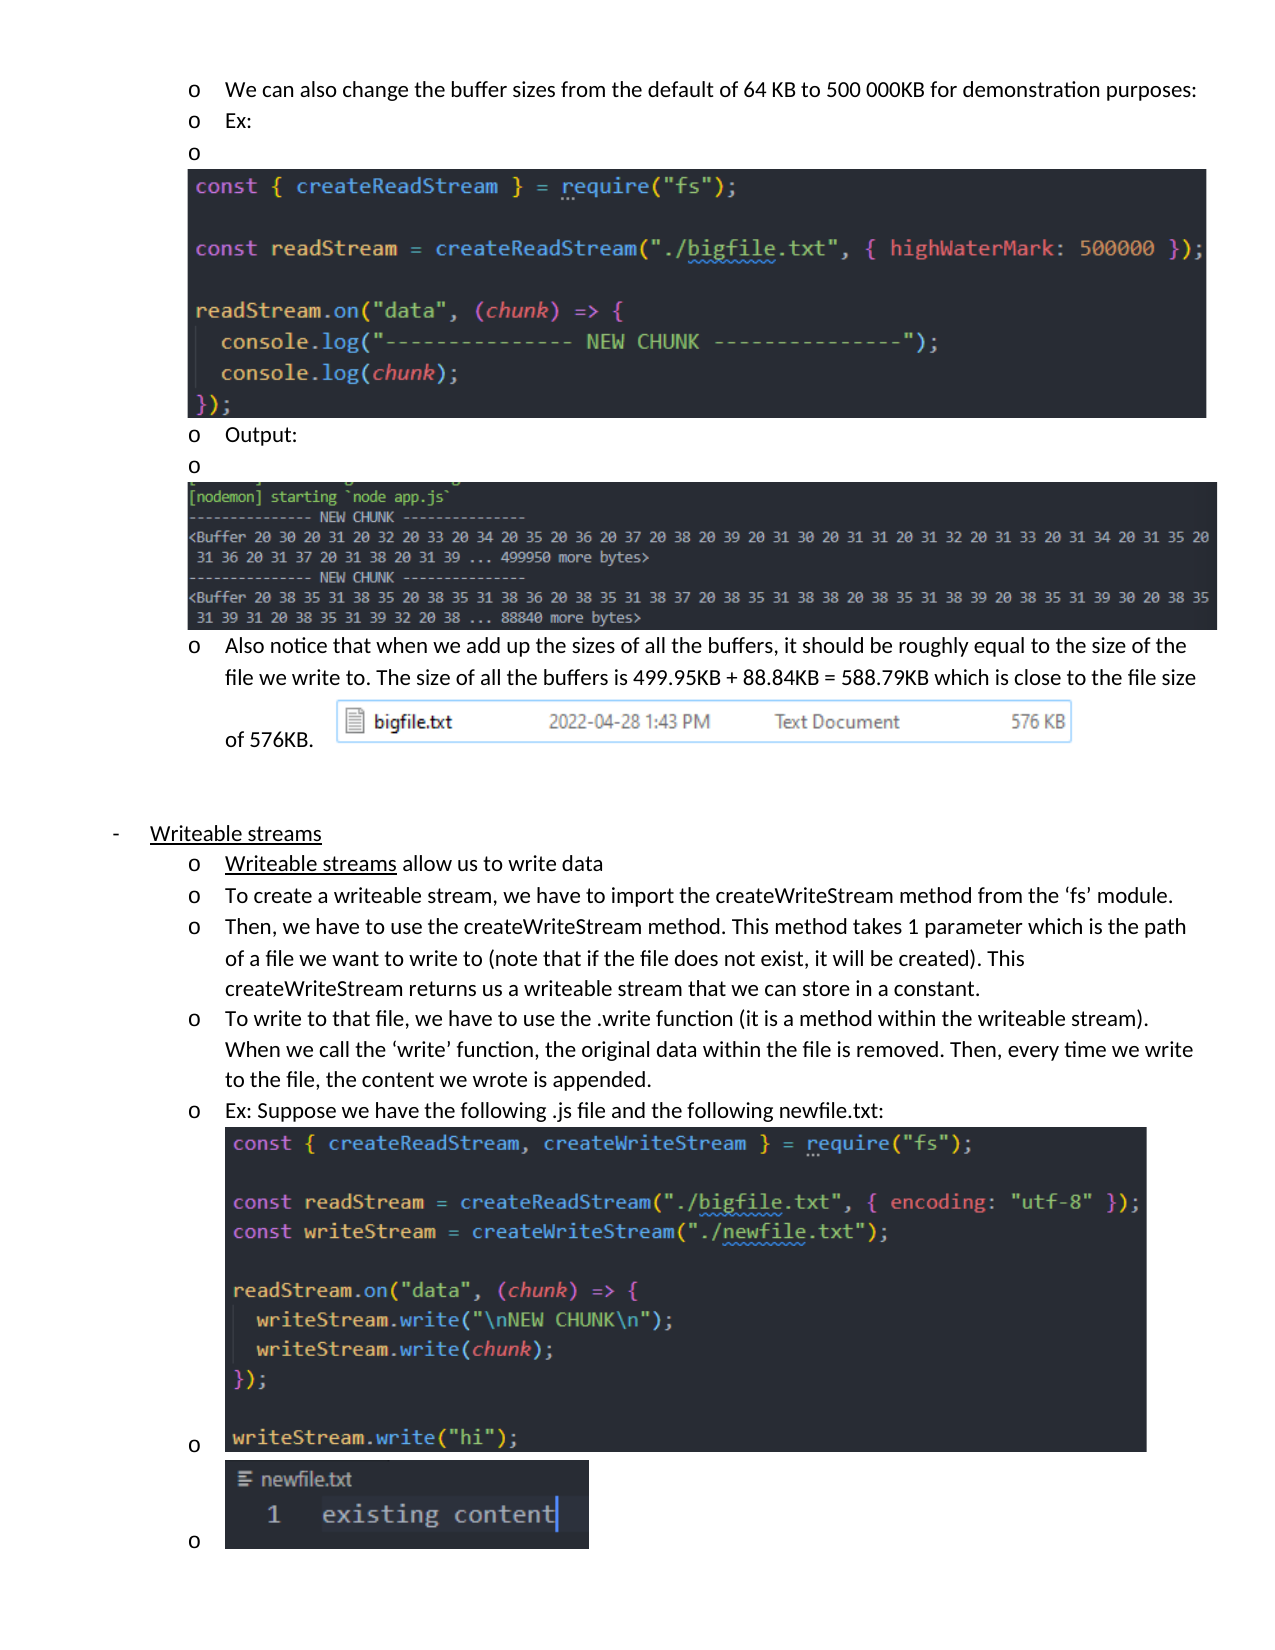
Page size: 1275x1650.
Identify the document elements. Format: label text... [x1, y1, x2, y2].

list To create a writeable stream, we have to import the createWriteStream method from the ‘fs’ module. [187, 881, 1200, 910]
list Then, we have to use the createWriteStream method. This method takes 1 parameter which is the path of a file we want to write to (note that if the file does not exist, it will be created). This createWriteStream returns us a writeable stream that we can store in a constant. [187, 912, 1200, 1002]
list Output: [187, 420, 1200, 449]
picture [225, 1460, 589, 1549]
picture [225, 1127, 1147, 1452]
picture [187, 482, 1218, 630]
list To write to that file, we have to use the .write function (it is a method within the writeable stream). When we call the ‘write’ function, the original data within the file is removed. Then, every time we write to the file, the content we wrote is appended. [187, 1004, 1200, 1094]
picture [324, 693, 1080, 748]
list Writeable streams [112, 819, 1200, 847]
list Ex: Suppose we have the following .js file and the following newfile.txt: [187, 1096, 1200, 1125]
list Writeable streams allow us to write data [187, 849, 1200, 878]
list Ex: [187, 106, 1200, 136]
picture [187, 169, 1207, 418]
list We can also change the buffer sizes from the default of 64 KB to 500 000KB for demonstration purposes: [187, 75, 1200, 104]
